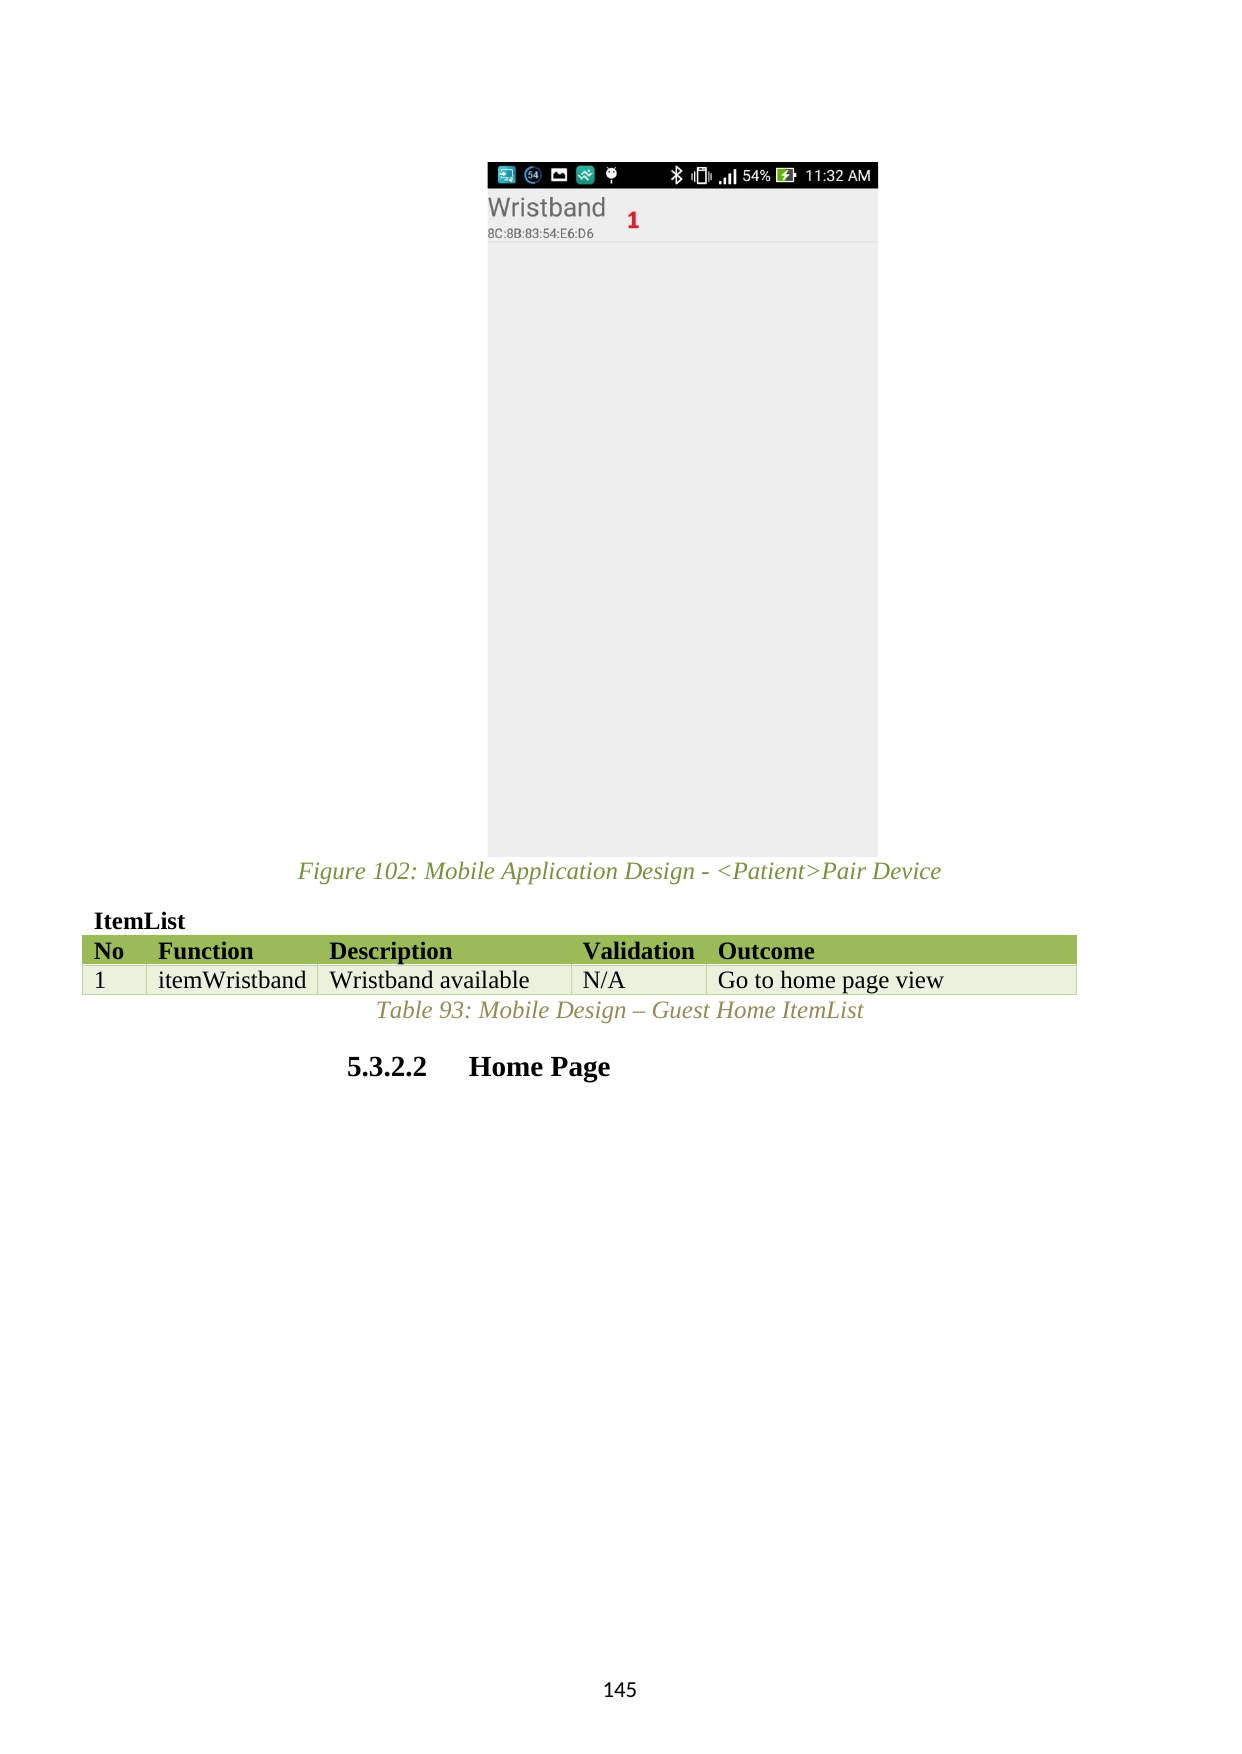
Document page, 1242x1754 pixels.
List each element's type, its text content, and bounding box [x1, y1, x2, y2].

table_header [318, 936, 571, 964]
text Table 93: Mobile Design – Guest Home ItemList [94, 995, 1146, 1024]
text ItemList [94, 906, 1146, 935]
picture [487, 162, 879, 857]
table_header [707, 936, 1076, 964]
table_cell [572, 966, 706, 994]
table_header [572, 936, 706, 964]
subtitle Home Page [347, 1049, 1146, 1083]
text Figure 102: Mobile Application Design - <Patient>Pair Device [94, 856, 1146, 885]
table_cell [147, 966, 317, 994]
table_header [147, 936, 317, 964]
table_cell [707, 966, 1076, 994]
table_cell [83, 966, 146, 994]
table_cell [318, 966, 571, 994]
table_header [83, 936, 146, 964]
